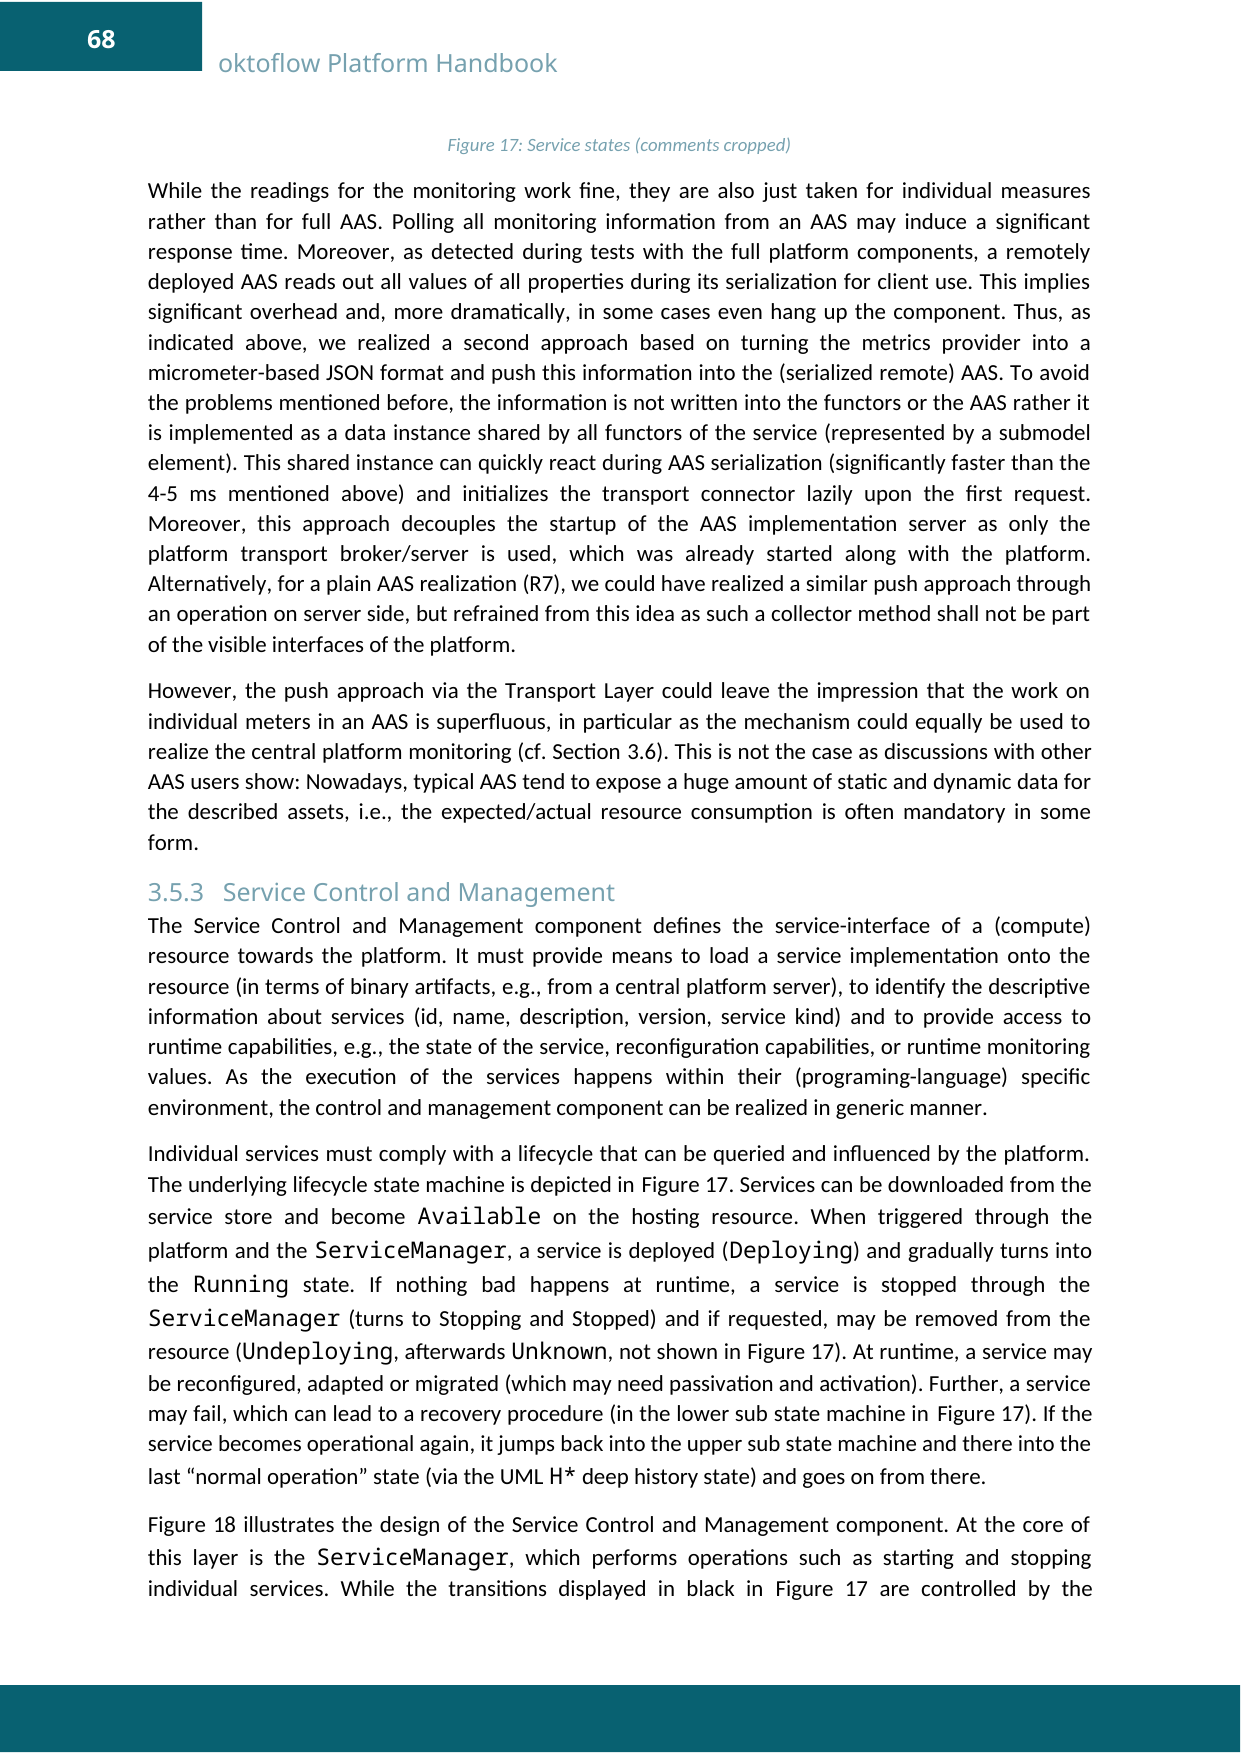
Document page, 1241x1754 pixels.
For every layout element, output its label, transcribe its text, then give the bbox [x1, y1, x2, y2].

subtitle Service Control and Management [148, 874, 1093, 909]
text While the readings for the monitoring work fine, they are also just taken for individual measures rather than for full AAS. Polling all monitoring information from an AAS may induce a significant response time. Moreover, as detected during tests with the full platform components, a remotely deployed AAS reads out all values of all properties during its serialization for client use. This implies significant overhead and, more dramatically, in some cases even hang up the component. Thus, as indicated above, we realized a second approach based on turning the metrics provider into a micrometer-based JSON format and push this information into the (serialized remote) AAS. To avoid the problems mentioned before, the information is not written into the functors or the AAS rather it is implemented as a data instance shared by all functors of the service (represented by a submodel element). This shared instance can quickly react during AAS serialization (significantly faster than the 4-5 ms mentioned above) and initializes the transport connector lazily upon the first request. Moreover, this approach decouples the startup of the AAS implementation server as only the platform transport broker/server is used, which was already started along with the platform. Alternatively, for a plain AAS realization (R7), we could have realized a similar push approach through an operation on server side, but refrained from this idea as such a collector method shall not be part of the visible interfaces of the platform. [148, 177, 1093, 658]
text The Service Control and Management component defines the service-interface of a (compute) resource towards the platform. It must provide means to load a service implementation onto the resource (in terms of binary artifacts, e.g., from a central platform server), to identify the descriptive information about services (id, name, description, version, service kind) and to provide access to runtime capabilities, e.g., the state of the service, reconfiguration capabilities, or runtime monitoring values. As the execution of the services happens within their (programing-language) specific environment, the control and management component can be realized in generic manner. [148, 911, 1093, 1121]
text However, the push approach via the Transport Layer could leave the impression that the work on individual meters in an AAS is superfluous, in particular as the mechanism could equally be used to realize the central platform monitoring (cf. Section 3.6). This is not the case as discussions with other AAS users show: Nowadays, typical AAS tend to expose a huge amount of static and dynamic data for the described assets, i.e., the expected/actual resource consumption is often mandatory in some form. [148, 677, 1093, 856]
text Individual services must comply with a lifecycle that can be queried and influenced by the platform. The underlying lifecycle state machine is depicted in Figure 17. Services can be downloaded from the service store and become Available on the hosting resource. When triggered through the platform and the ServiceManager, a service is deployed (Deploying) and gradually turns into the Running state. If nothing bad happens at runtime, a service is stopped through the ServiceManager (turns to Stopping and Stopped) and if requested, may be removed from the resource (Undeploying, afterwards Unknown, not shown in Figure 17). At runtime, a service may be reconfigured, adapted or migrated (which may need passivation and activation). Further, a service may fail, which can lead to a recovery procedure (in the lower sub state machine in Figure 17). If the service becomes operational again, it jumps back into the upper sub state machine and there into the last “normal operation” state (via the UML H* deep history state) and goes on from there. [148, 1139, 1093, 1491]
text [148, 1510, 1093, 1602]
text Figure 17: Service states (comments cropped) [148, 133, 1093, 156]
